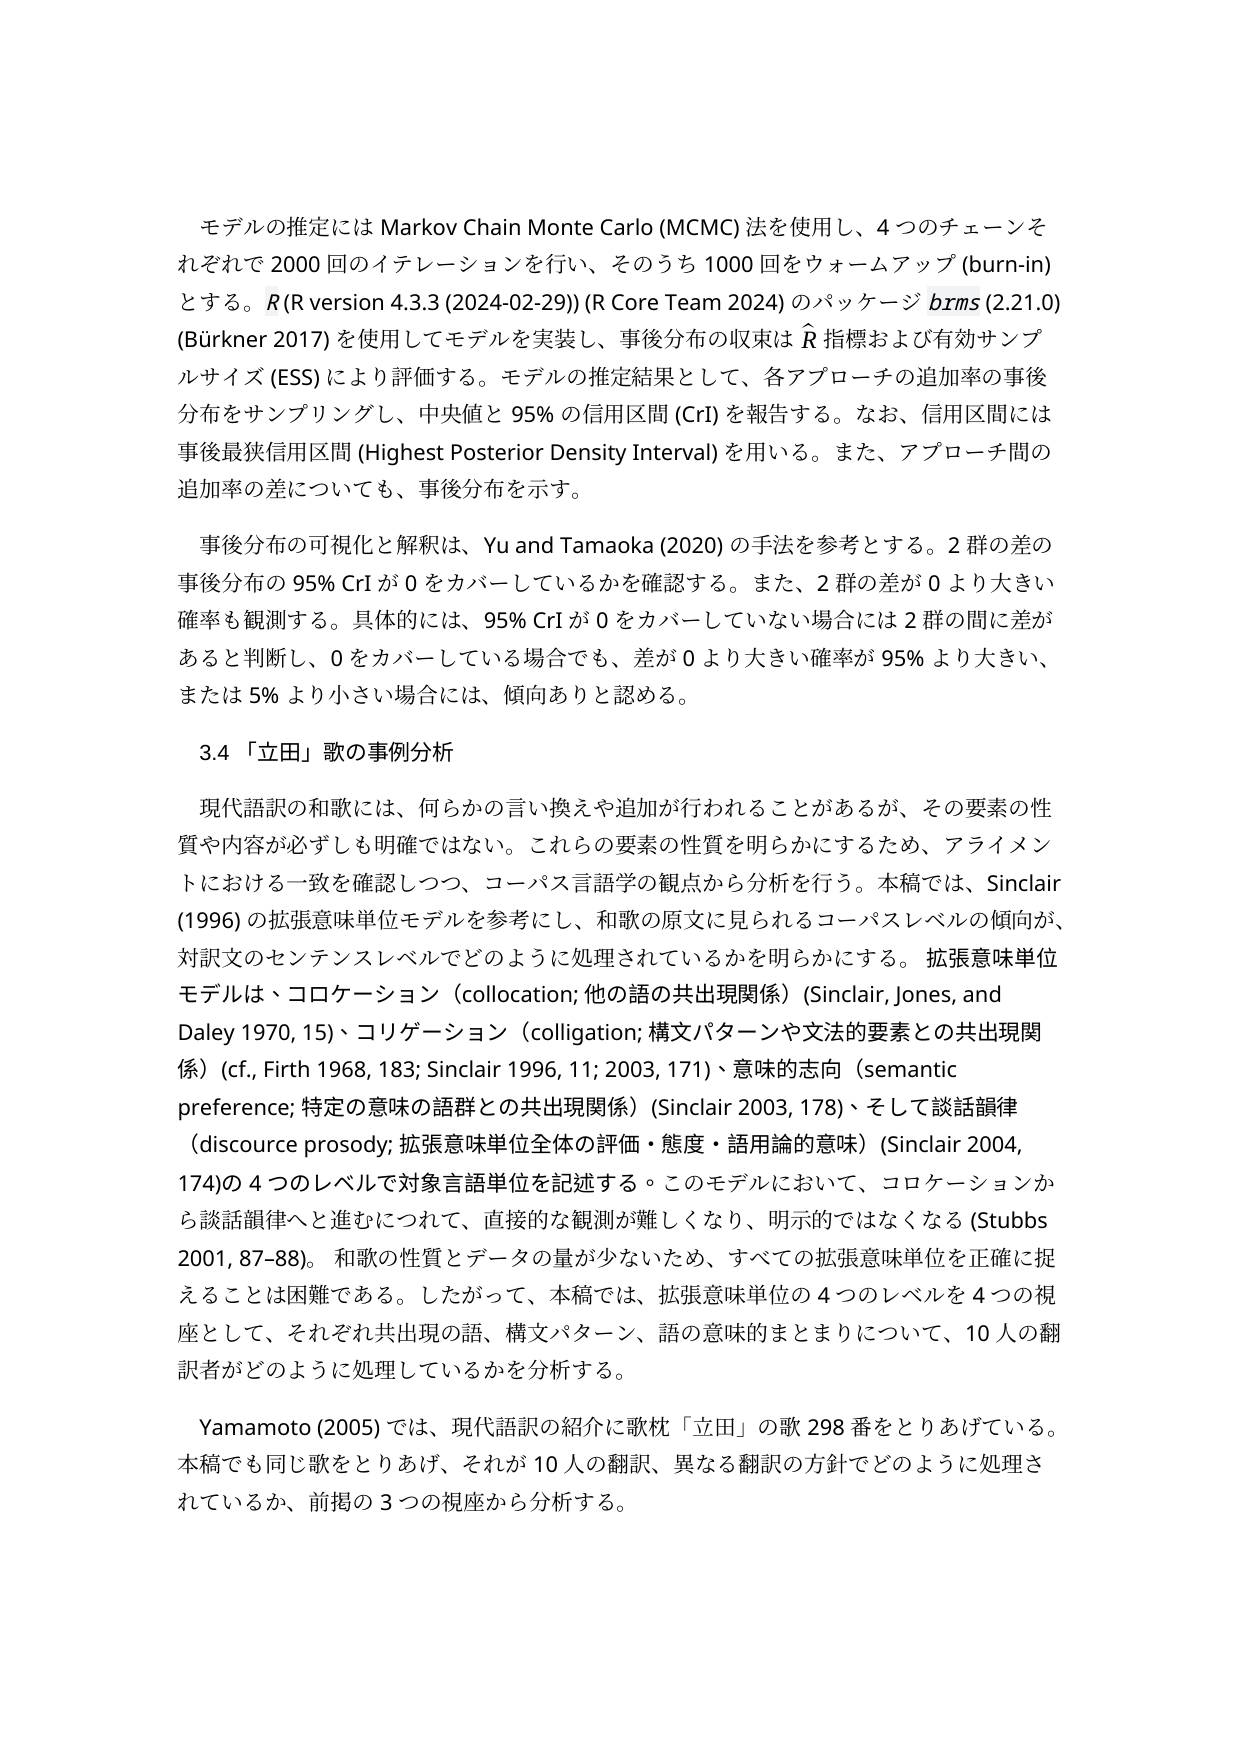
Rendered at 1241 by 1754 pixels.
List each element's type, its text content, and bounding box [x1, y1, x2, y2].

subtitle 3.4 「立田」歌の事例分析 [177, 732, 1063, 769]
text 事後分布の可視化と解釈は、Yu and Tamaoka (2020) の手法を参考とする。2 群の差の事後分布の 95% CrI が 0 をカバーしているかを確認する。また、2 群の差が 0 より大きい確率も観測する。具体的には、95% CrI が 0 をカバーしていない場合には 2 群の間に差があると判断し、0 をカバーしている場合でも、差が 0 より大きい確率が 95% より大きい、または 5% より小さい場合には、傾向ありと認める。 [177, 526, 1063, 713]
text 現代語訳の和歌には、何らかの言い換えや追加が行われることがあるが、その要素の性質や内容が必ずしも明確ではない。これらの要素の性質を明らかにするため、アライメントにおける一致を確認しつつ、コーパス言語学の観点から分析を行う。本稿では、Sinclair (1996) の拡張意味単位モデルを参考にし、和歌の原文に見られるコーパスレベルの傾向が、対訳文のセンテンスレベルでどのように処理されているかを明らかにする。 拡張意味単位モデルは、コロケーション（collocation; 他の語の共出現関係）(Sinclair, Jones, and Daley 1970, 15)、コリゲーション（colligation; 構文パターンや文法的要素との共出現関係）(cf., Firth 1968, 183; Sinclair 1996, 11; 2003, 171)、意味的志向（semantic preference; 特定の意味の語群との共出現関係）(Sinclair 2003, 178)、そして談話韻律（discource prosody; 拡張意味単位全体の評価・態度・語用論的意味）(Sinclair 2004, 174)の 4 つのレベルで対象言語単位を記述する。このモデルにおいて、コロケーションから談話韻律へと進むにつれて、直接的な観測が難しくなり、明示的ではなくなる (Stubbs 2001, 87–88)。 和歌の性質とデータの量が少ないため、すべての拡張意味単位を正確に捉えることは困難である。したがって、本稿では、拡張意味単位の 4 つのレベルを 4 つの視座として、それぞれ共出現の語、構文パターン、語の意味的まとまりについて、10 人の翻訳者がどのように処理しているかを分析する。 [177, 788, 1063, 1388]
text Yamamoto (2005) では、現代語訳の紹介に歌枕「立田」の歌 298 番をとりあげている。本稿でも同じ歌をとりあげ、それが 10 人の翻訳、異なる翻訳の方針でどのように処理されているか、前掲の 3 つの視座から分析する。 [177, 1407, 1063, 1519]
text モデルの推定には Markov Chain Monte Carlo (MCMC) 法を使用し、4 つのチェーンそれぞれで 2000 回のイテレーションを行い、そのうち 1000 回をウォームアップ (burn-in) とする。R (R version 4.3.3 (2024-02-29)) (R Core Team 2024) のパッケージ brms (2.21.0) (Bürkner 2017) を使用してモデルを実装し、事後分布の収束は 指標および有効サンプルサイズ (ESS) により評価する。モデルの推定結果として、各アプローチの追加率の事後分布をサンプリングし、中央値と 95% の信用区間 (CrI) を報告する。なお、信用区間には事後最狭信用区間 (Highest Posterior Density Interval) を用いる。また、アプローチ間の追加率の差についても、事後分布を示す。 [177, 207, 1063, 507]
